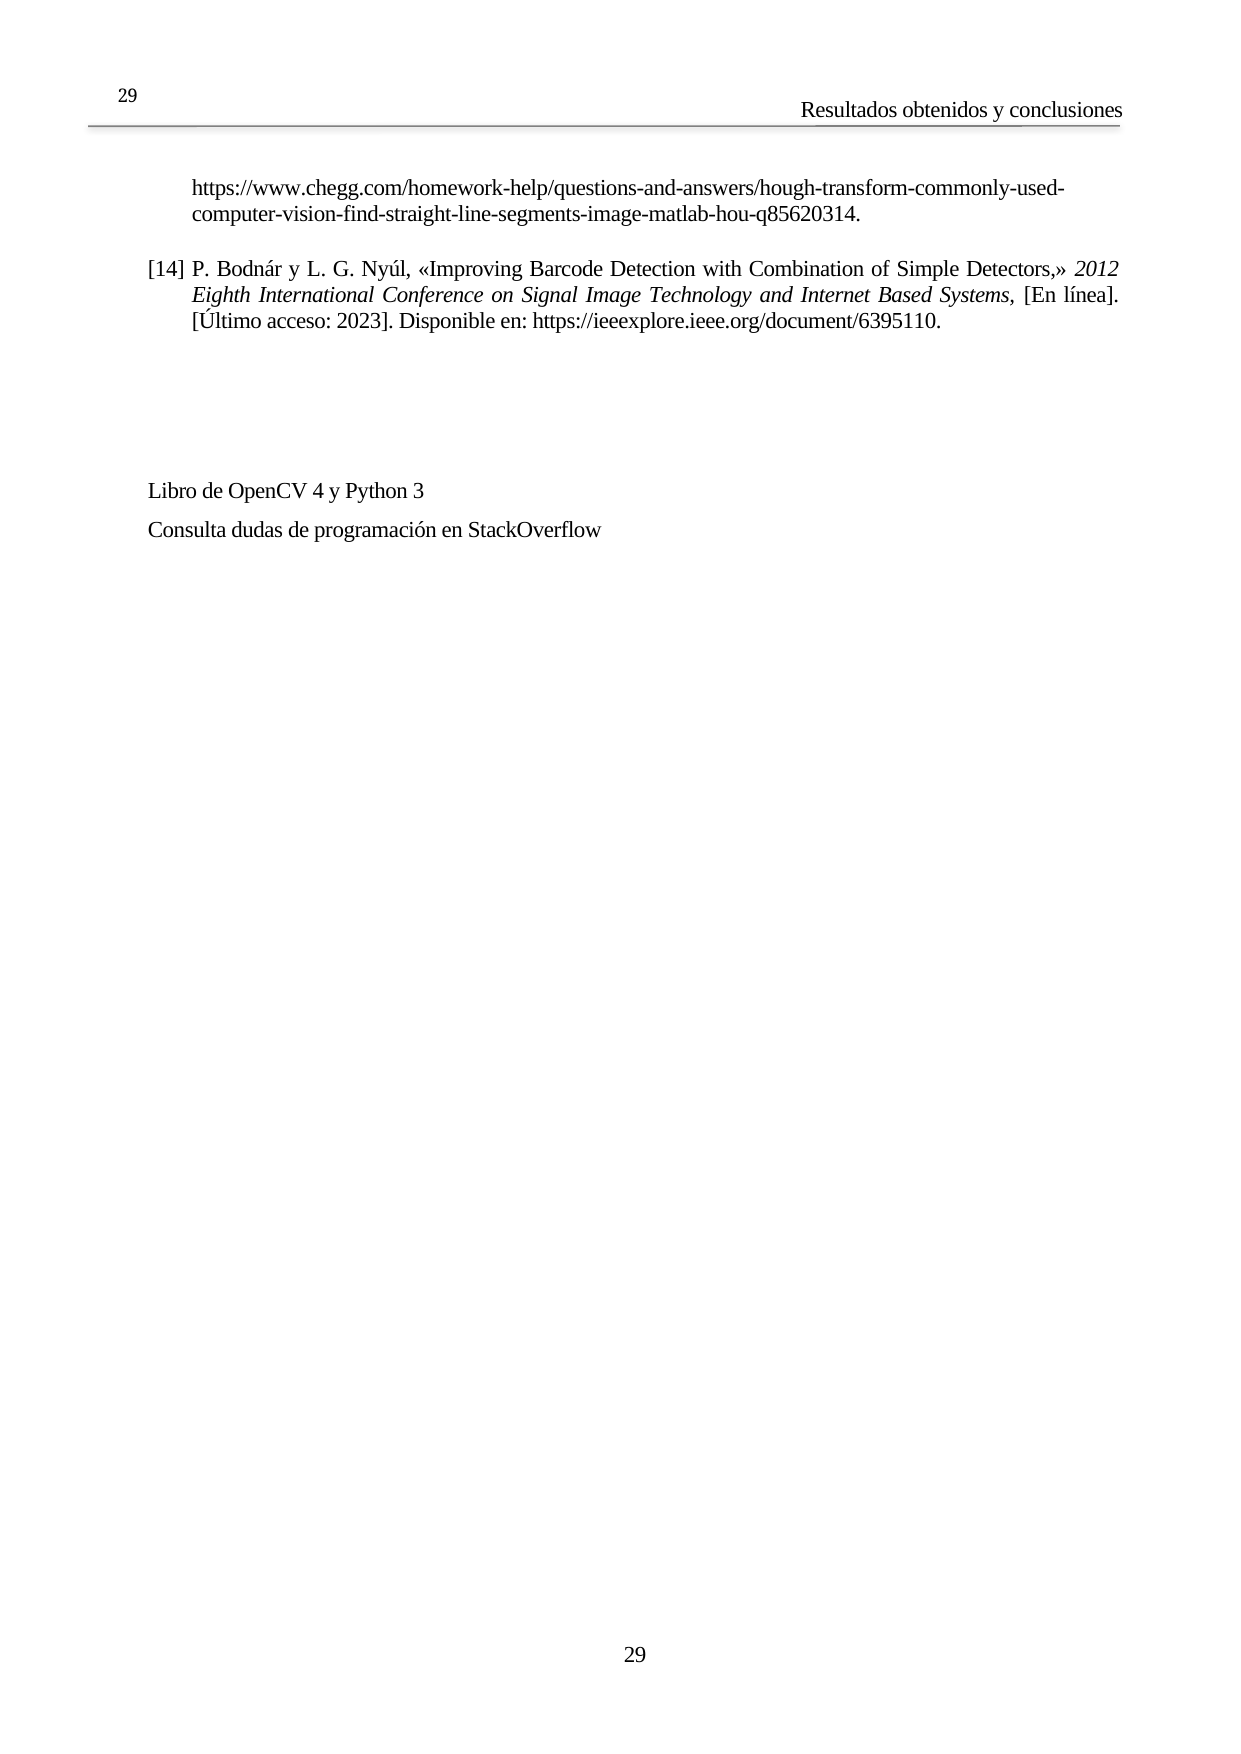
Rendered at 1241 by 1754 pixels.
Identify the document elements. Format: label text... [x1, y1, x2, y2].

text Consulta dudas de programación en StackOverflow [148, 516, 1122, 542]
text Libro de OpenCV 4 y Python 3 [148, 477, 1122, 503]
